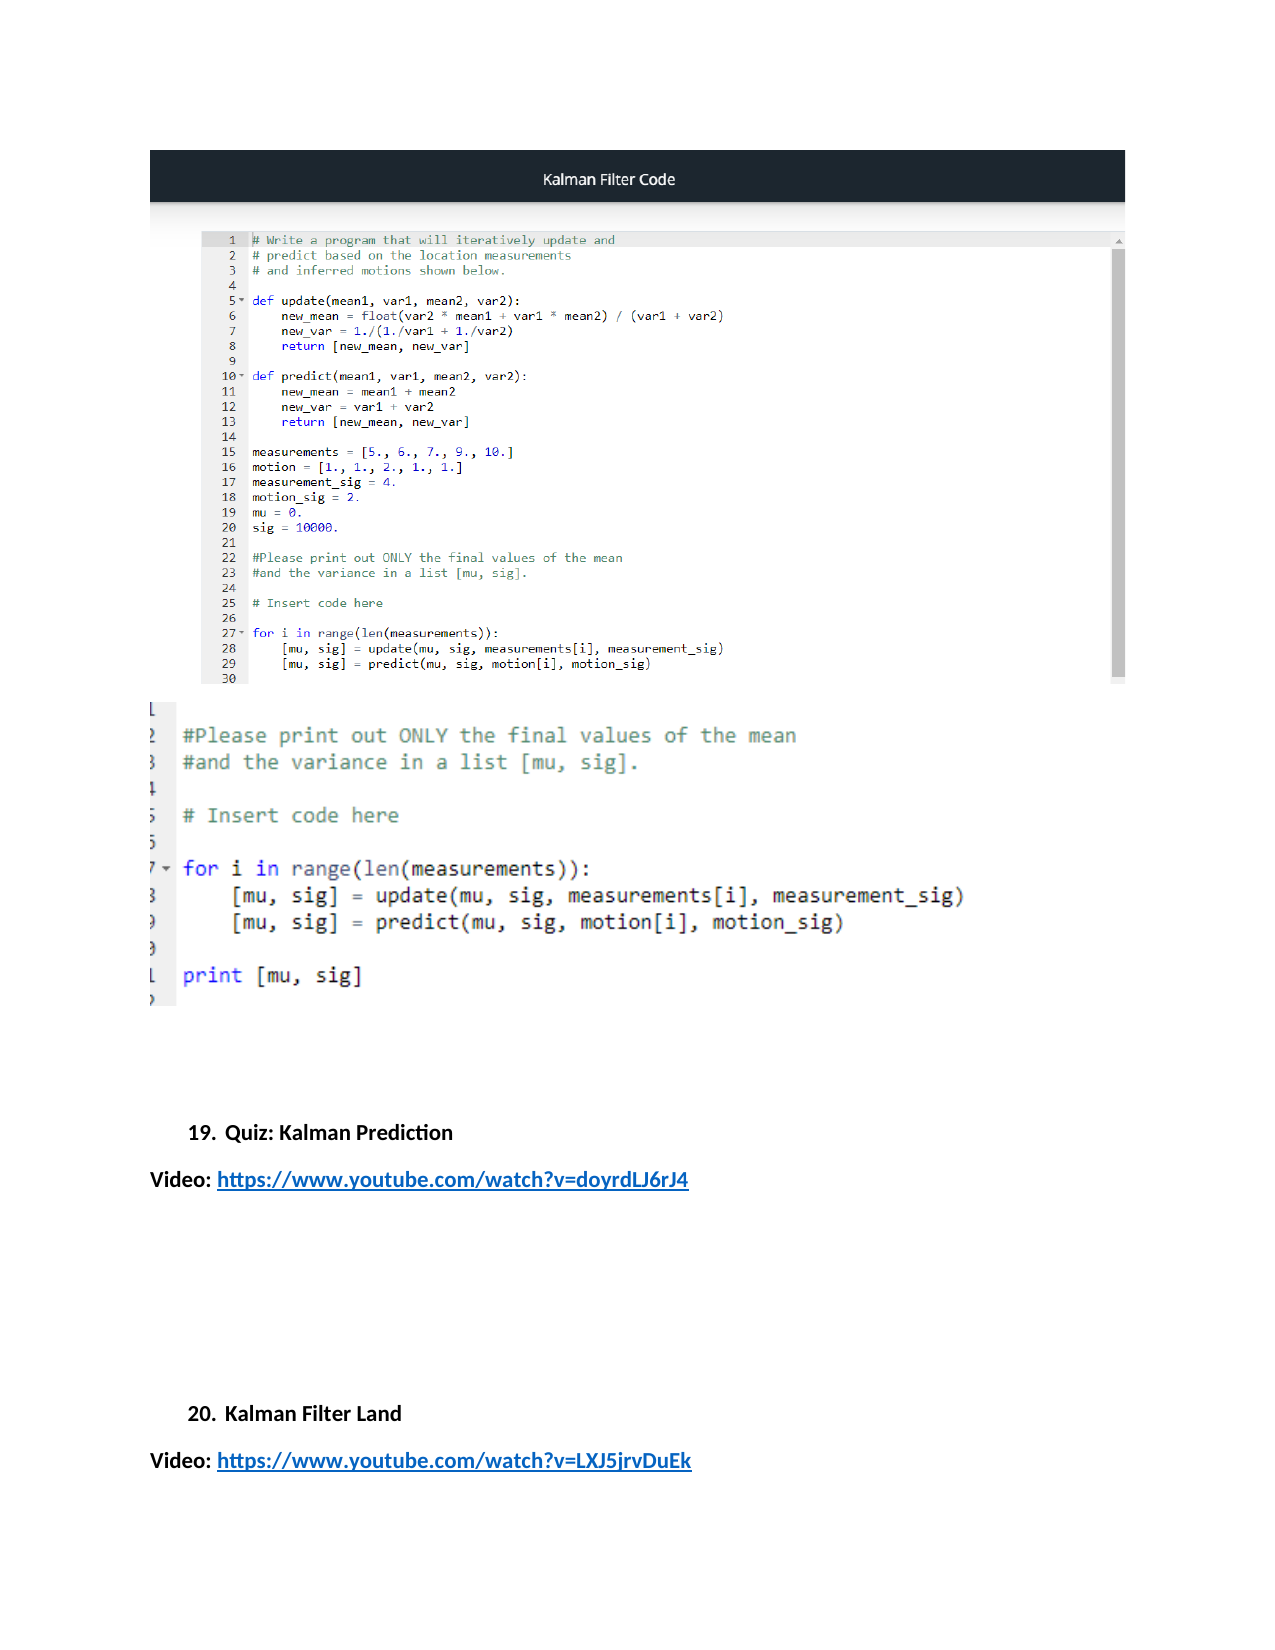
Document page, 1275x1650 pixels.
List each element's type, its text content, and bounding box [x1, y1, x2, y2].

picture [150, 150, 1125, 684]
list Kalman Filter Land [187, 1399, 1125, 1427]
text Video: https://www.youtube.com/watch?v=doyrdLJ6rJ4 [150, 1165, 1125, 1193]
picture [150, 702, 1039, 1006]
text Video: https://www.youtube.com/watch?v=LXJ5jrvDuEk [150, 1446, 1125, 1474]
list Quiz: Kalman Prediction [187, 1118, 1125, 1146]
